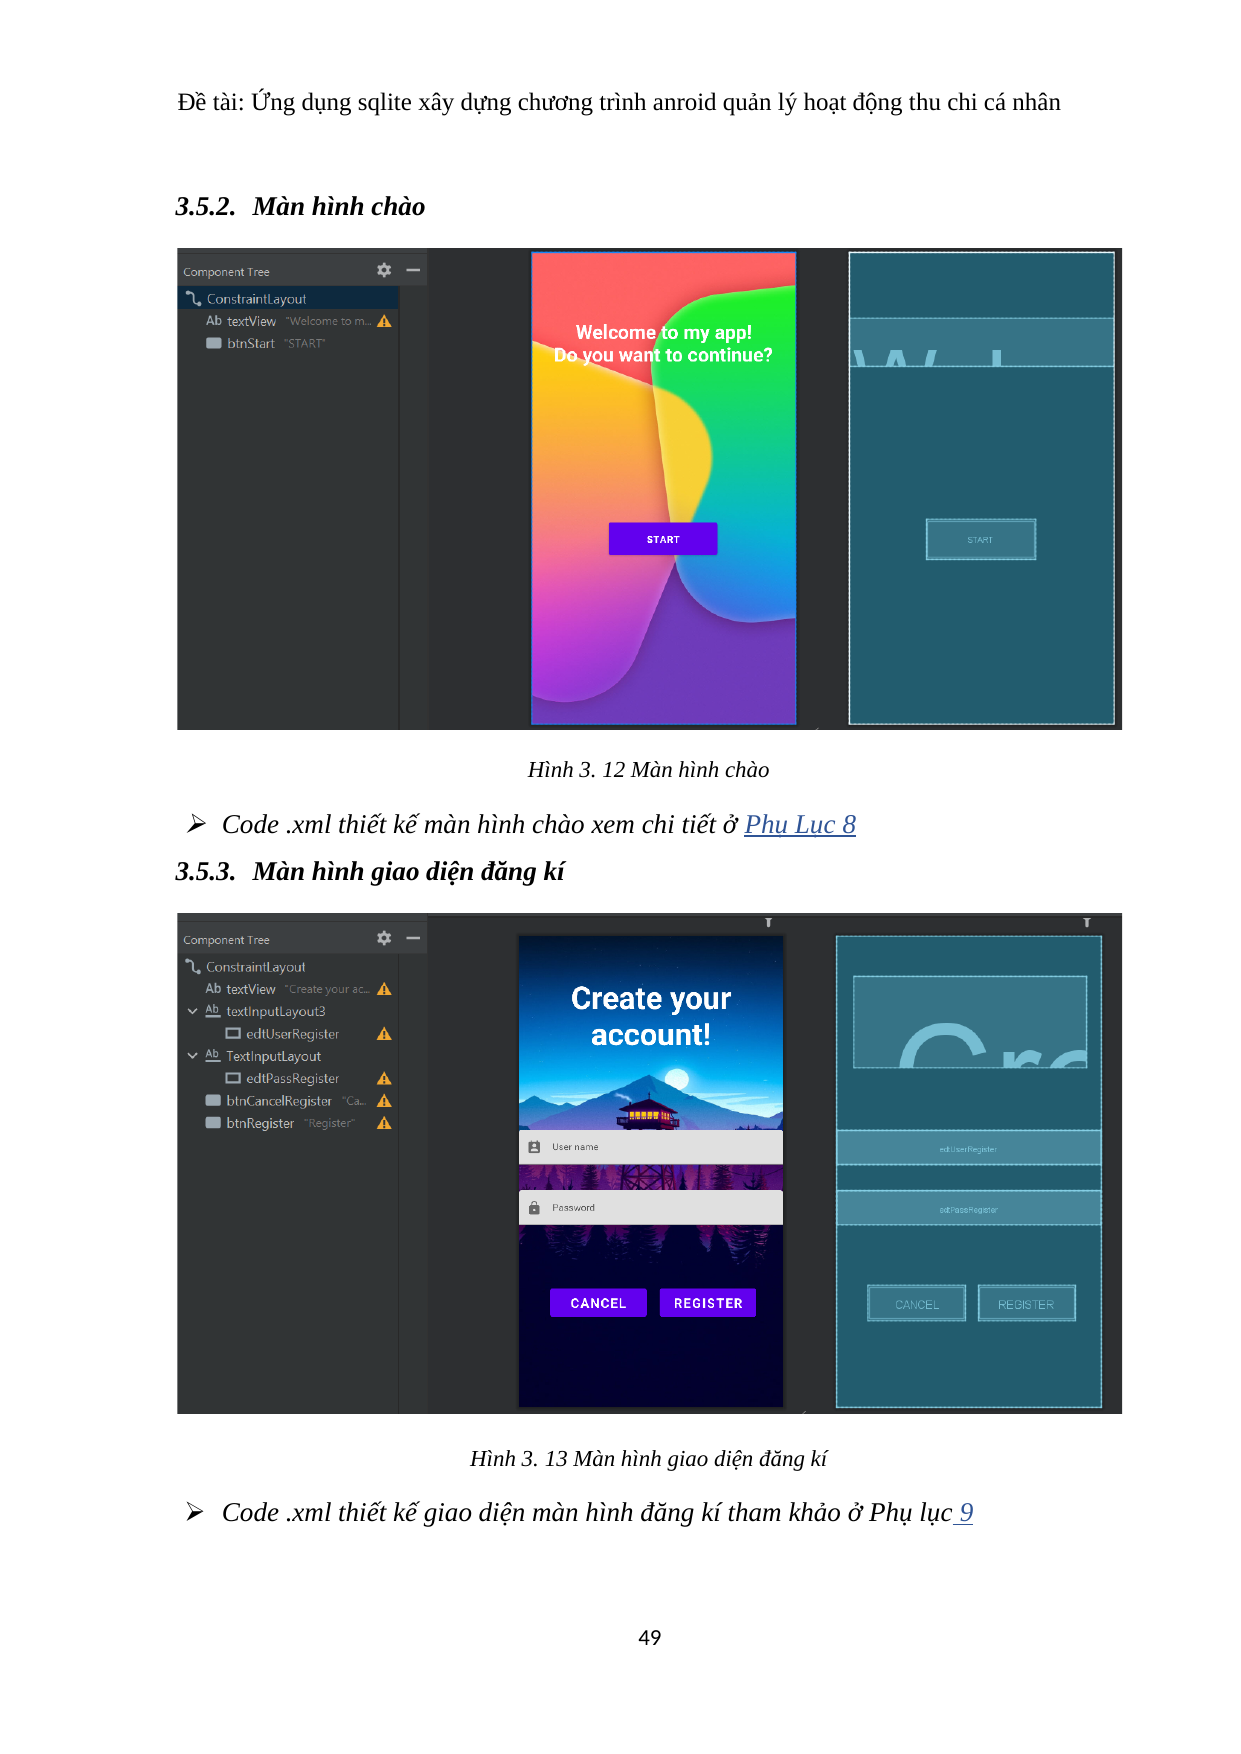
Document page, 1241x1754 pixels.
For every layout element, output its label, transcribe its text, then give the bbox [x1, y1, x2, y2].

picture [177, 913, 1123, 1414]
list Màn hình chào [236, 190, 1122, 221]
picture [177, 248, 1123, 730]
list Code .xml thiết kế màn hình chào xem chi tiết ở Phụ Lục 8 [184, 808, 1122, 839]
list Màn hình giao diện đăng kí [236, 855, 1122, 886]
text Code .xml thiết kế giao diện màn hình đăng kí tham khảo ở Phụ lục 9 [184, 1497, 1122, 1528]
